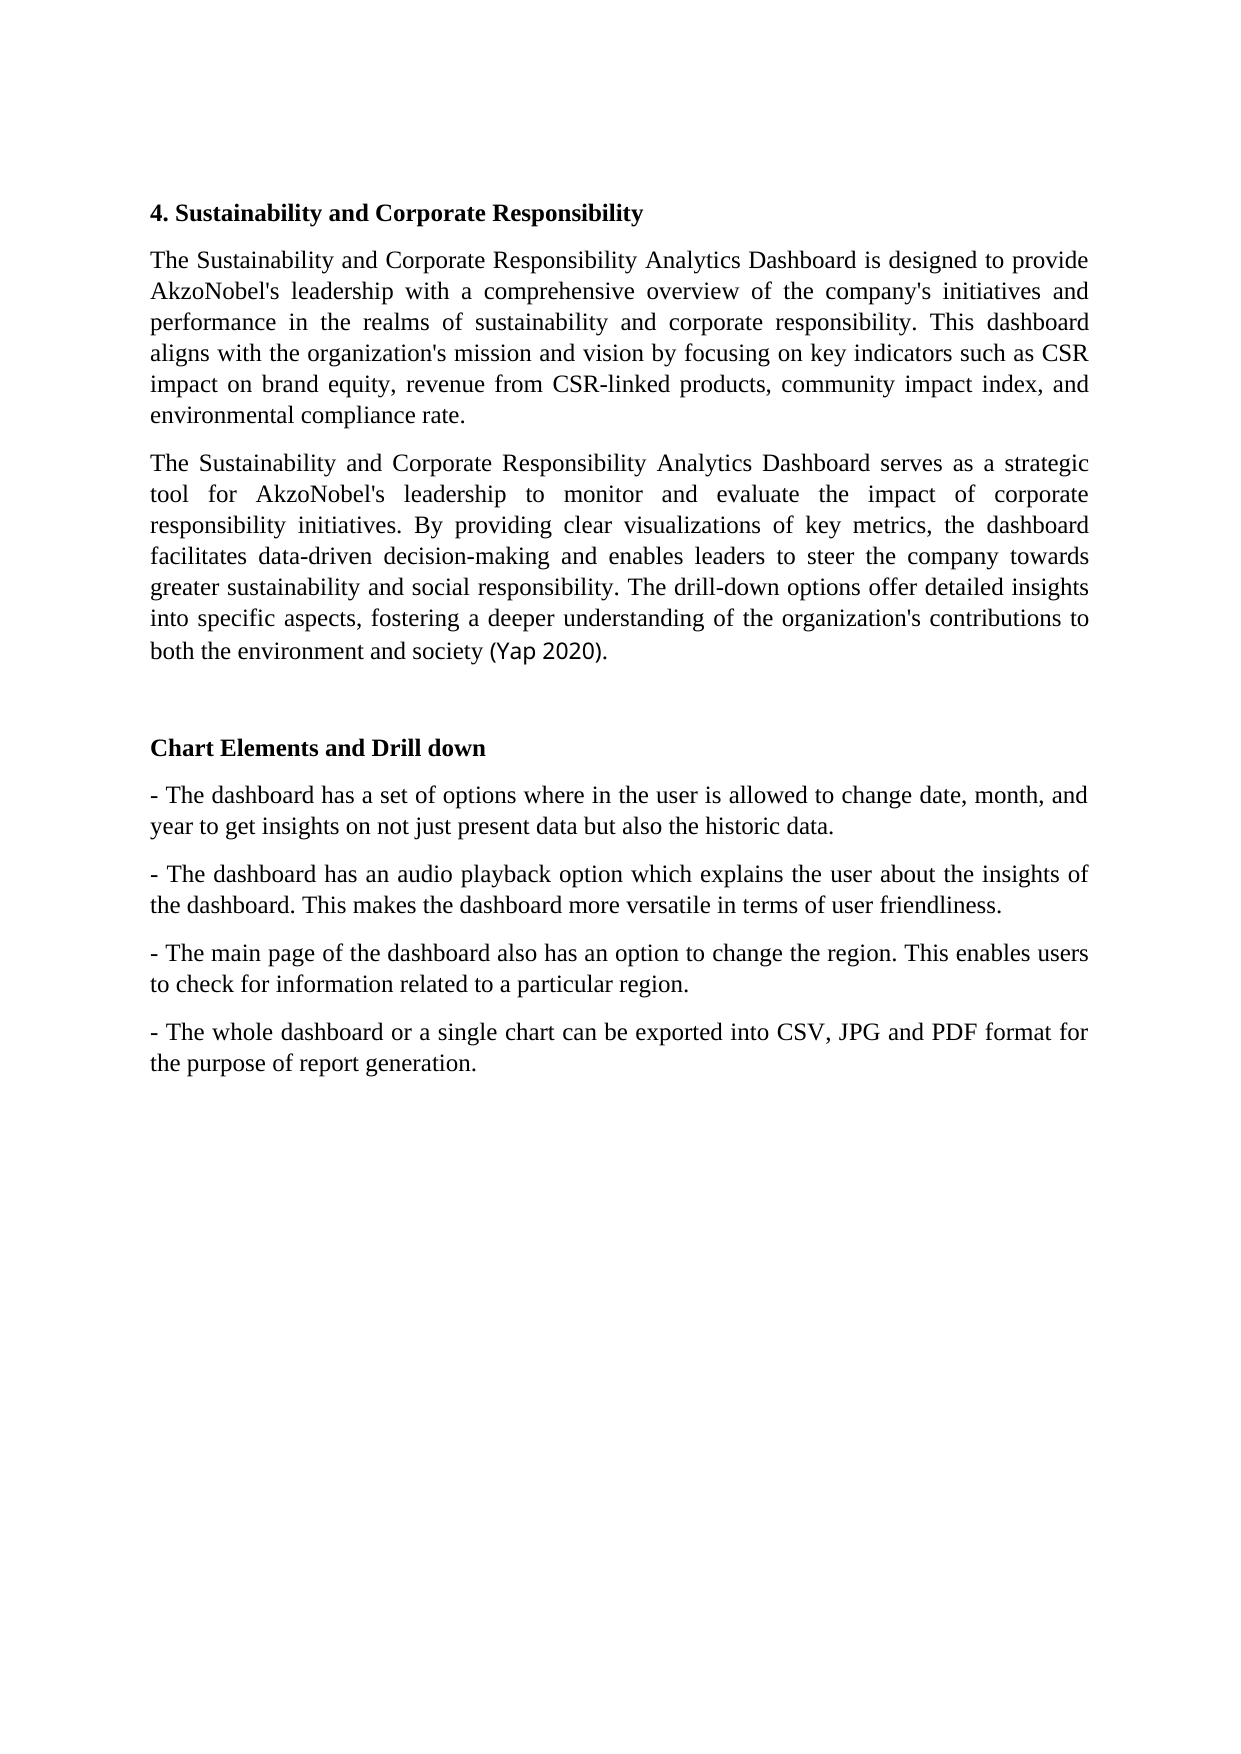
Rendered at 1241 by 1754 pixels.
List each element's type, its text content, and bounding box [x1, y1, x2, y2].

text - The whole dashboard or a single chart can be exported into CSV, JPG and PDF format for the purpose of report generation. [150, 1017, 1090, 1076]
text The Sustainability and Corporate Responsibility Analytics Dashboard is designed to provide AkzoNobel's leadership with a comprehensive overview of the company's initiatives and performance in the realms of sustainability and corporate responsibility. This dashboard aligns with the organization's mission and vision by focusing on key indicators such as CSR impact on brand equity, revenue from CSR-linked products, community impact index, and environmental compliance rate. [150, 245, 1090, 429]
text - The dashboard has a set of options where in the user is allowed to change date, month, and year to get insights on not just present data but also the historic data. [150, 780, 1090, 840]
text Chart Elements and Drill down [150, 733, 1090, 761]
text - The main page of the dashboard also has an option to change the region. This enables users to check for information related to a particular region. [150, 938, 1090, 998]
text - The dashboard has an audio playback option which explains the user about the insights of the dashboard. This makes the dashboard more versatile in terms of user friendliness. [150, 859, 1090, 919]
text The Sustainability and Corporate Responsibility Analytics Dashboard serves as a strategic tool for AkzoNobel's leadership to monitor and evaluate the impact of corporate responsibility initiatives. By providing clear visualizations of key metrics, the dashboard facilitates data-driven decision-making and enables leaders to steer the company towards greater sustainability and social responsibility. The drill-down options offer detailed insights into specific aspects, fostering a deeper understanding of the organization's contributions to both the environment and society . [150, 448, 1090, 666]
text 4. Sustainability and Corporate Responsibility [150, 198, 1090, 226]
